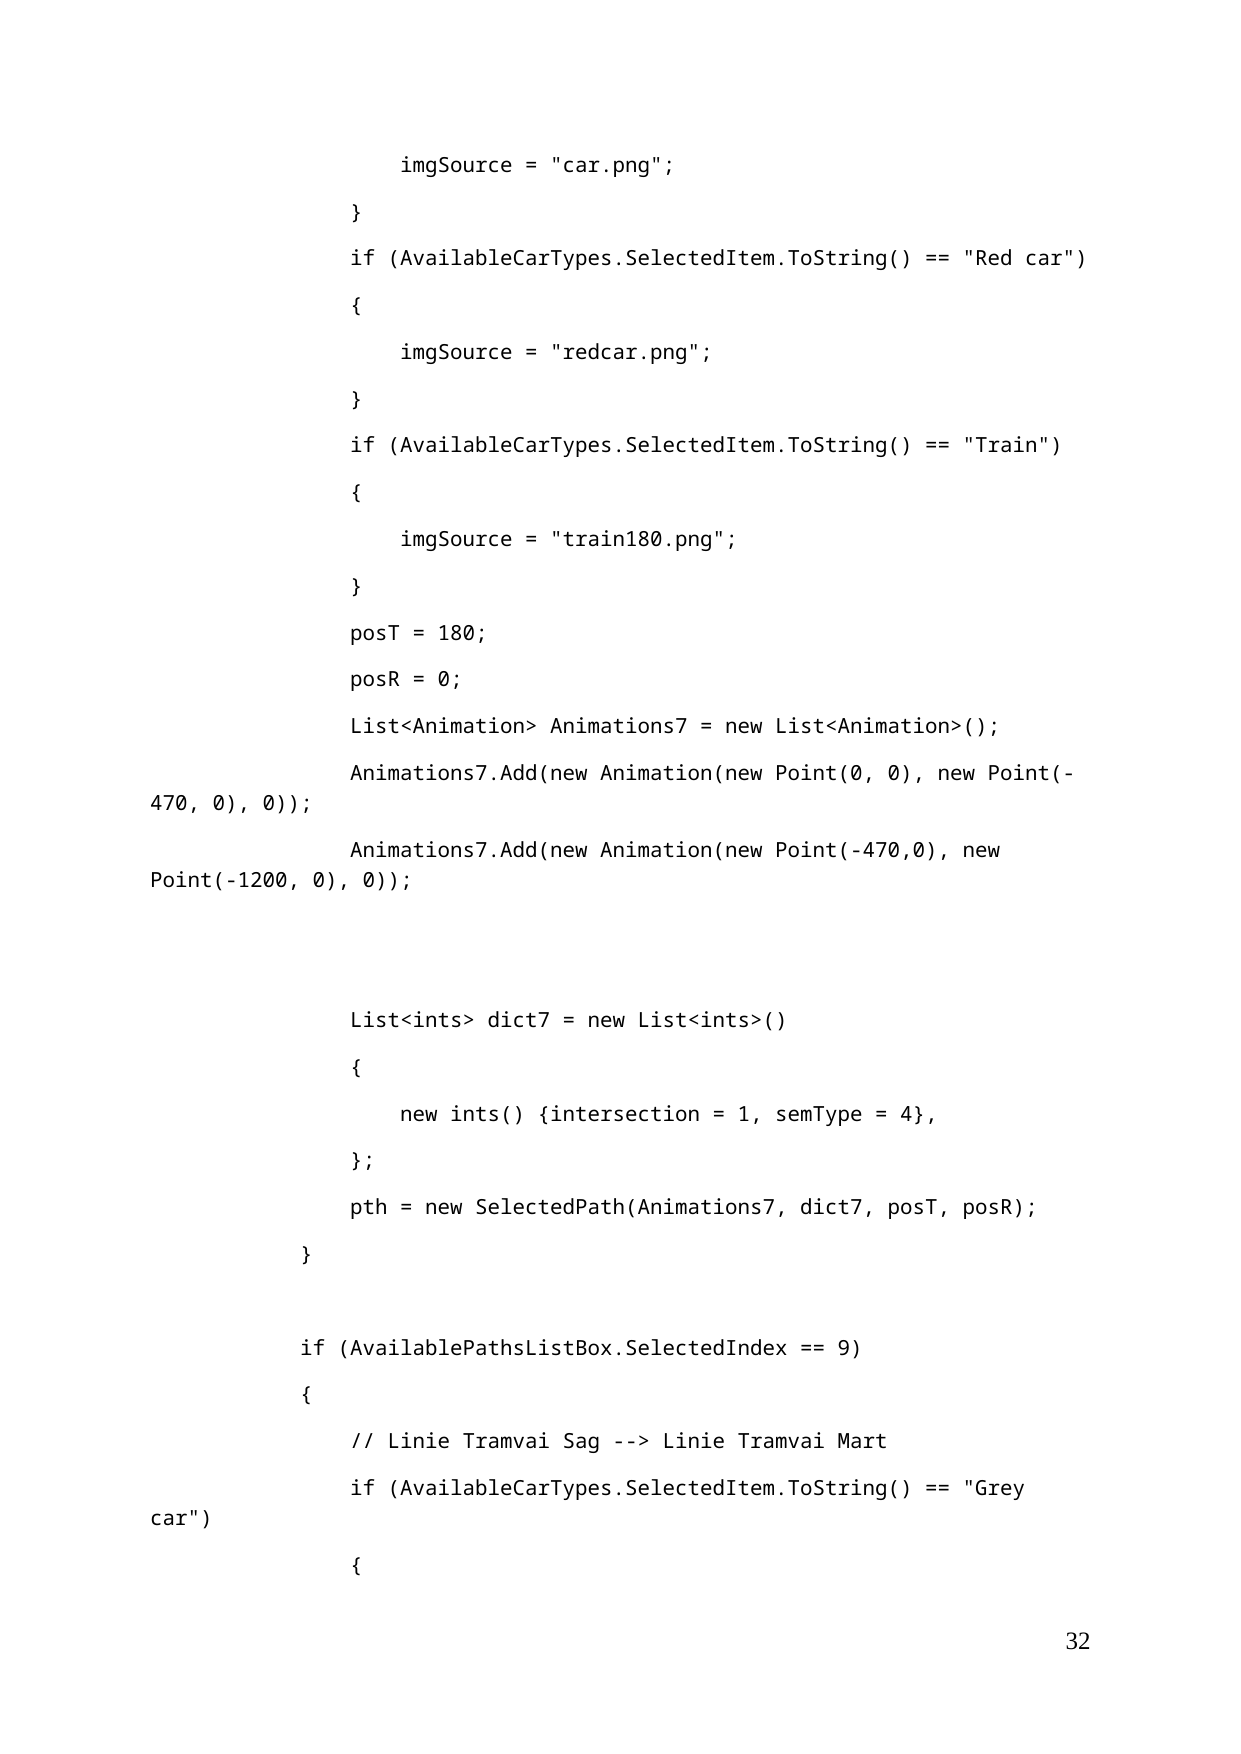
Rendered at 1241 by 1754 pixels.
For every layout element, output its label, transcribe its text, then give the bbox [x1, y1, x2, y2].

text { [150, 290, 1090, 319]
text imgSource = "redcar.png"; [150, 337, 1090, 366]
text List<Animation> Animations7 = new List<Animation>(); [150, 711, 1090, 740]
text posT = 180; [150, 618, 1090, 646]
text posR = 0; [150, 664, 1090, 693]
text } [150, 384, 1090, 412]
text { [150, 477, 1090, 506]
text imgSource = "train180.png"; [150, 524, 1090, 553]
text if (AvailableCarTypes.SelectedItem.ToString() == "Grey car") [150, 1473, 1090, 1532]
text List<ints> dict7 = new List<ints>() [150, 1005, 1090, 1034]
text if (AvailableCarTypes.SelectedItem.ToString() == "Train") [150, 431, 1090, 459]
text { [150, 1379, 1090, 1408]
text Animations7.Add(new Animation(new Point(-470,0), new Point(-1200, 0), 0)); [150, 835, 1090, 893]
text // Linie Tramvai Sag --> Linie Tramvai Mart [150, 1426, 1090, 1455]
text } [150, 197, 1090, 225]
text Animations7.Add(new Animation(new Point(0, 0), new Point(-470, 0), 0)); [150, 758, 1090, 817]
text } [150, 1239, 1090, 1268]
text }; [150, 1146, 1090, 1174]
text new ints() {intersection = 1, semType = 4}, [150, 1099, 1090, 1127]
text pth = new SelectedPath(Animations7, dict7, posT, posR); [150, 1192, 1090, 1221]
text { [150, 1550, 1090, 1578]
text { [150, 1052, 1090, 1081]
text } [150, 571, 1090, 599]
text if (AvailableCarTypes.SelectedItem.ToString() == "Red car") [150, 243, 1090, 272]
text if (AvailablePathsListBox.SelectedIndex == 9) [150, 1333, 1090, 1361]
text imgSource = "car.png"; [150, 150, 1090, 178]
